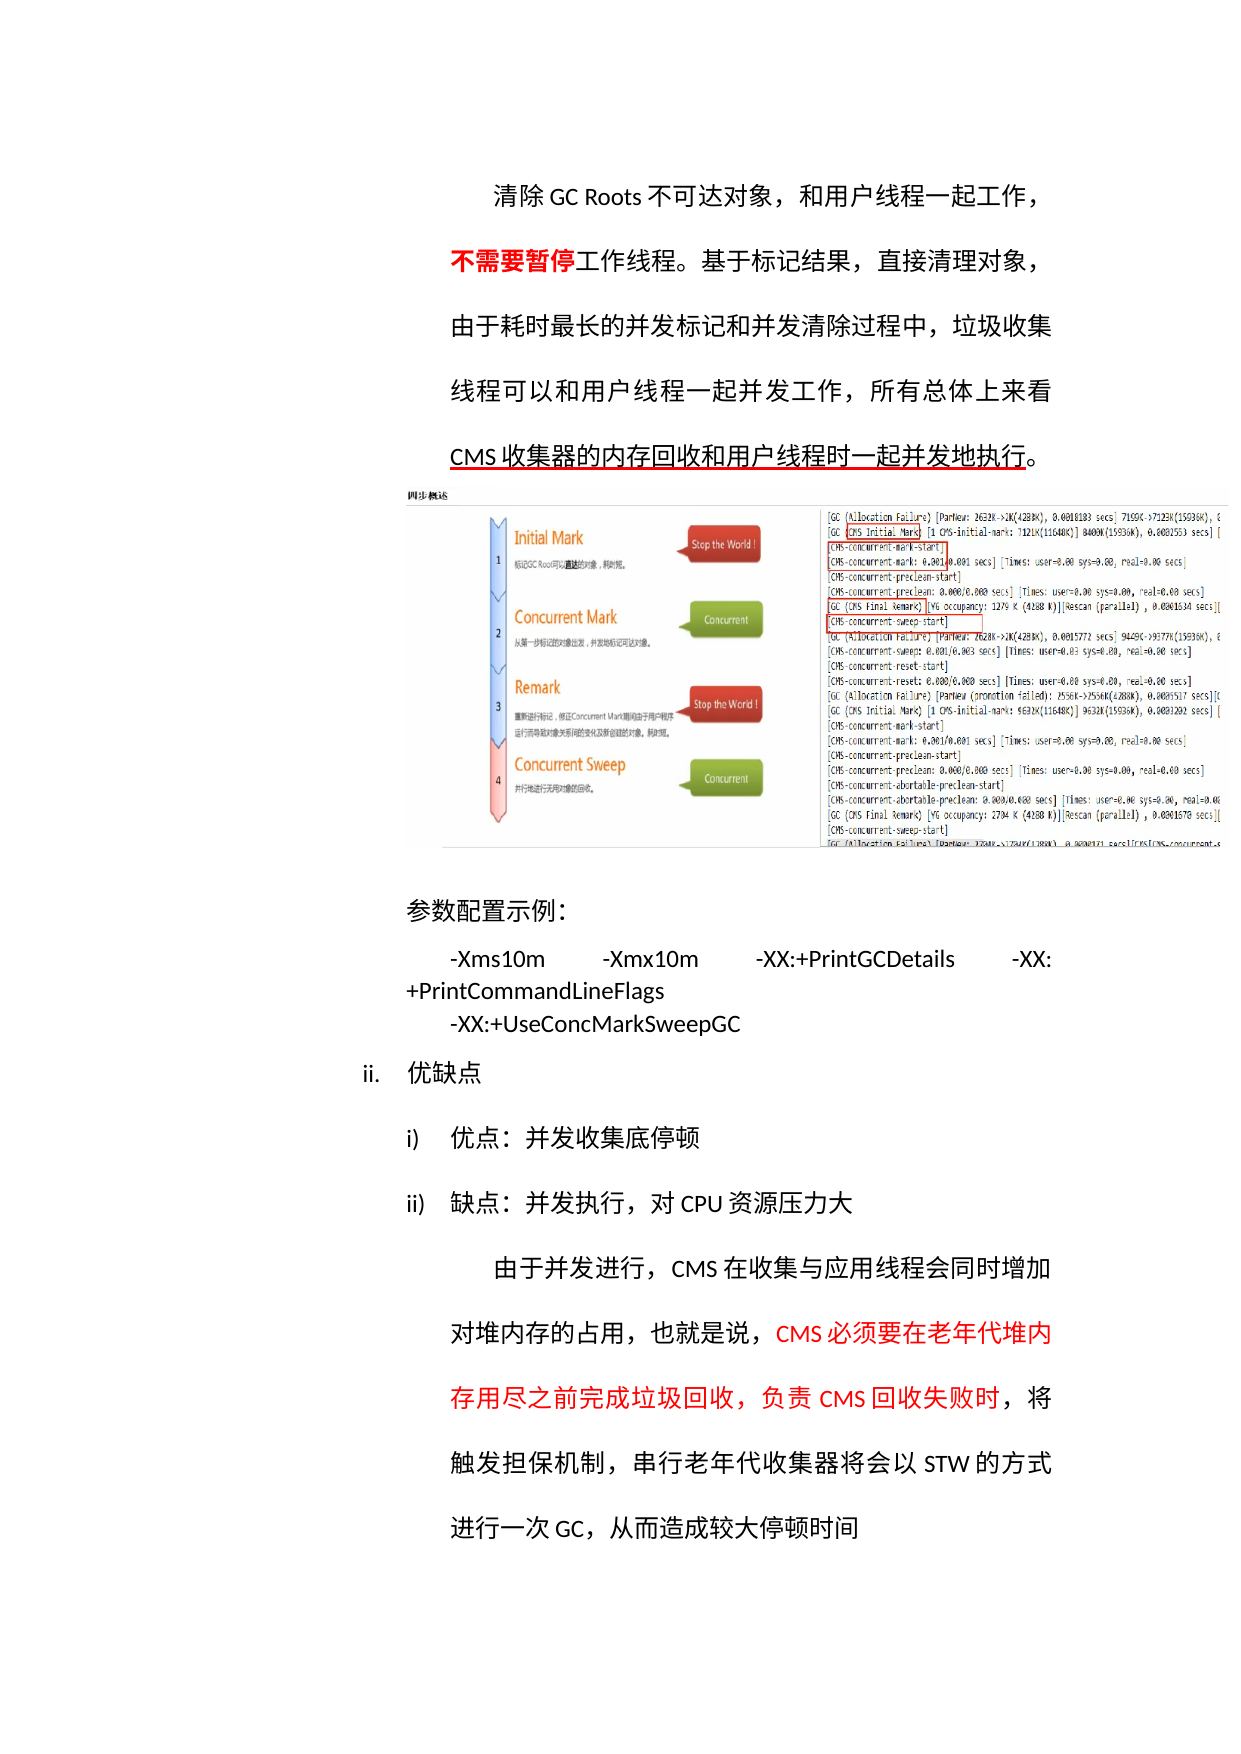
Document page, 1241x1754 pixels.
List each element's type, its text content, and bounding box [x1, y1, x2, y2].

picture [406, 487, 1229, 848]
list 优缺点 [362, 1039, 1053, 1104]
list 优点：并发收集底停顿 [406, 1104, 1053, 1169]
list 由于并发进行，CMS在收集与应用线程会同时增加对堆内存的占用，也就是说，CMS必须要在老年代堆内存用尽之前完成垃圾回收，负责CMS回收失败时，将触发担保机制，串行老年代收集器将会以STW的方式进行一次GC，从而造成较大停顿时间 [450, 1234, 1053, 1559]
list 参数配置示例： [406, 877, 1053, 942]
list 缺点：并发执行，对CPU资源压力大 [406, 1169, 1053, 1234]
list -XX:+UseConcMarkSweepGC [406, 1007, 1053, 1039]
list 清除GC Roots不可达对象，和用户线程一起工作，不需要暂停工作线程。基于标记结果，直接清理对象，由于耗时最长的并发标记和并发清除过程中，垃圾收集线程可以和用户线程一起并发工作，所有总体上来看CMS收集器的内存回收和用户线程时一起并发地执行。 [450, 162, 1053, 487]
list -Xms10m -Xmx10m -XX:+PrintGCDetails -XX:+PrintCommandLineFlags [406, 942, 1053, 1007]
